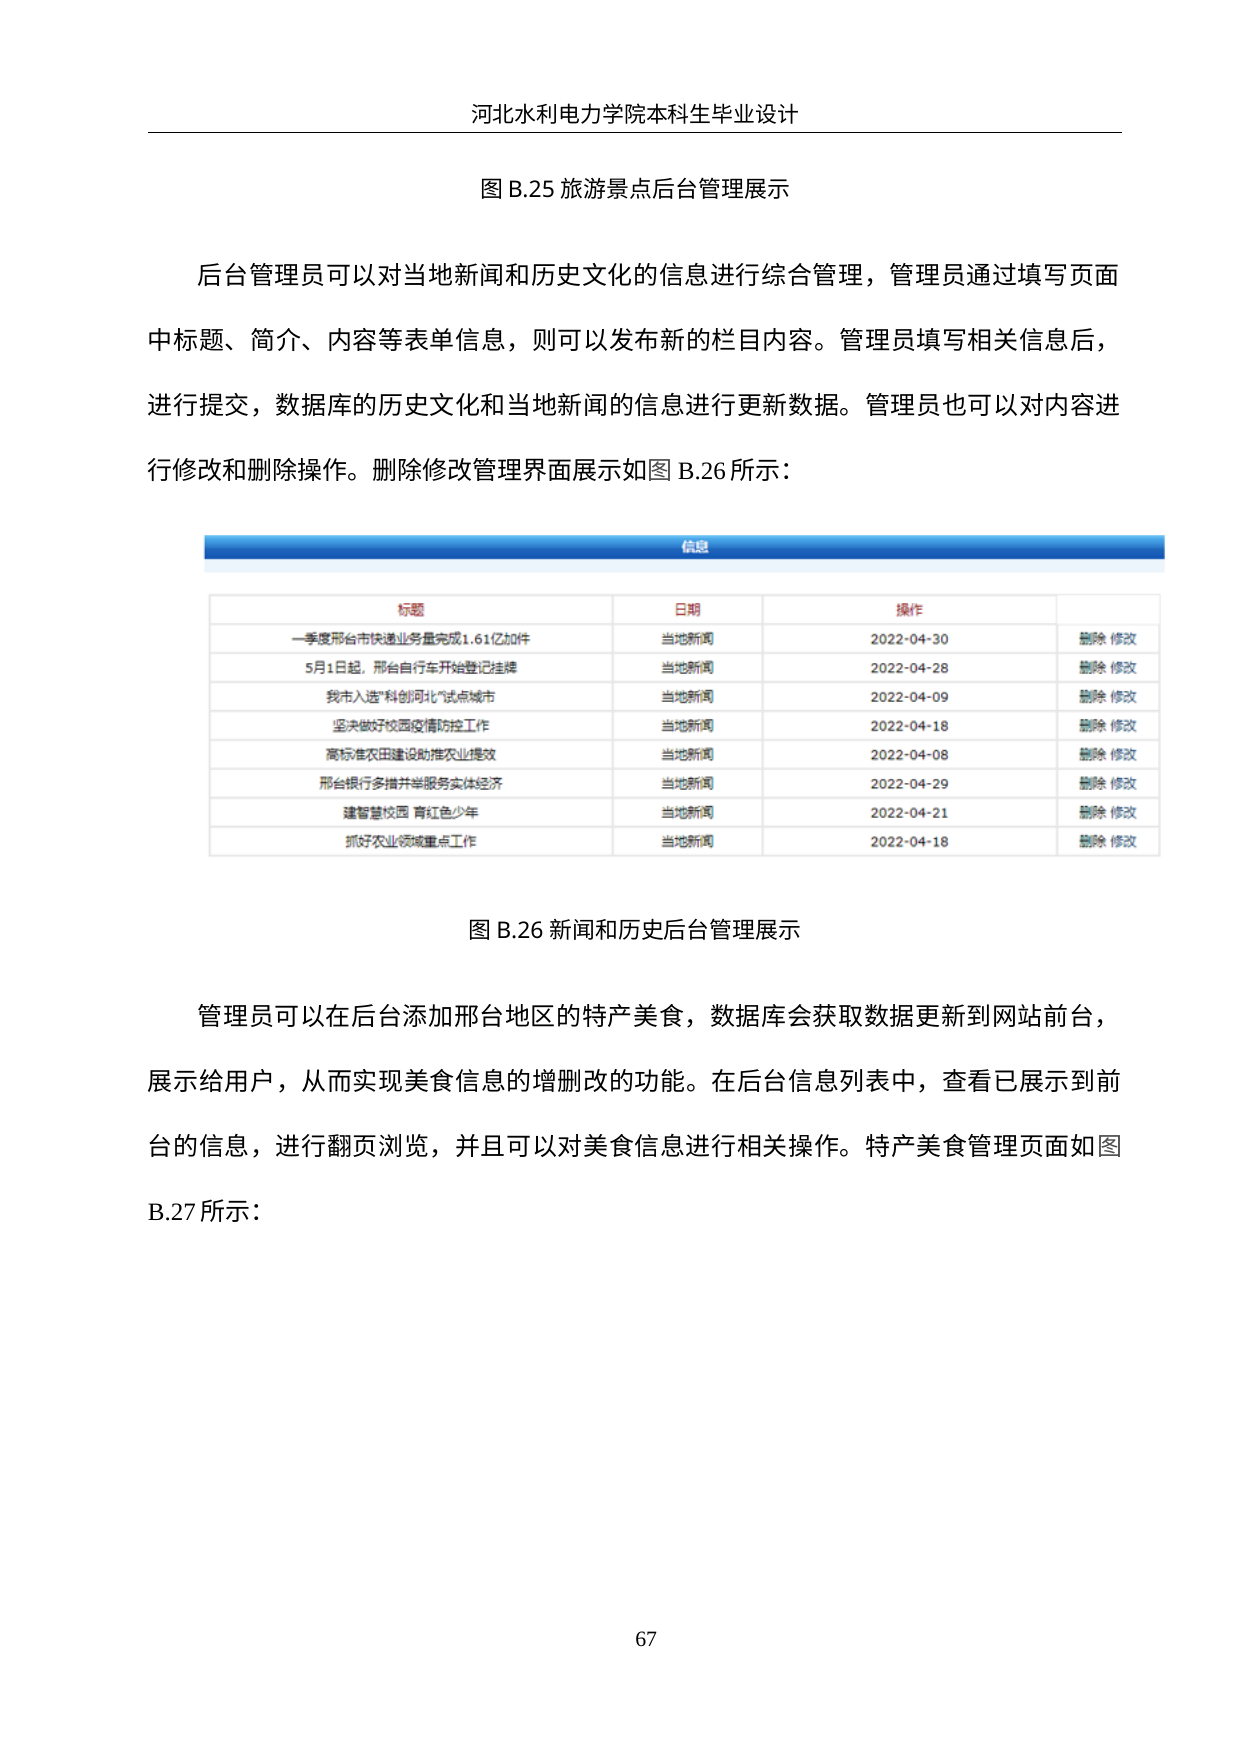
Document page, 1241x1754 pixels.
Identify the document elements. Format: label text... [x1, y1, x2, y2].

text 管理员可以在后台添加邢台地区的特产美食，数据库会获取数据更新到网站前台，展示给用户，从而实现美食信息的增删改的功能。在后台信息列表中，查看已展示到前台的信息，进行翻页浏览，并且可以对美食信息进行相关操作。特产美食管理页面如图B.27所示： [148, 982, 1122, 1242]
picture [197, 526, 1173, 866]
text 图B.25 旅游景点后台管理展示 [148, 155, 1122, 220]
text 后台管理员可以对当地新闻和历史文化的信息进行综合管理，管理员通过填写页面中标题、简介、内容等表单信息，则可以发布新的栏目内容。管理员填写相关信息后，进行提交，数据库的历史文化和当地新闻的信息进行更新数据。管理员也可以对内容进行修改和删除操作。删除修改管理界面展示如图B.26所示： [148, 241, 1122, 501]
text 图B.26 新闻和历史后台管理展示 [148, 896, 1122, 961]
